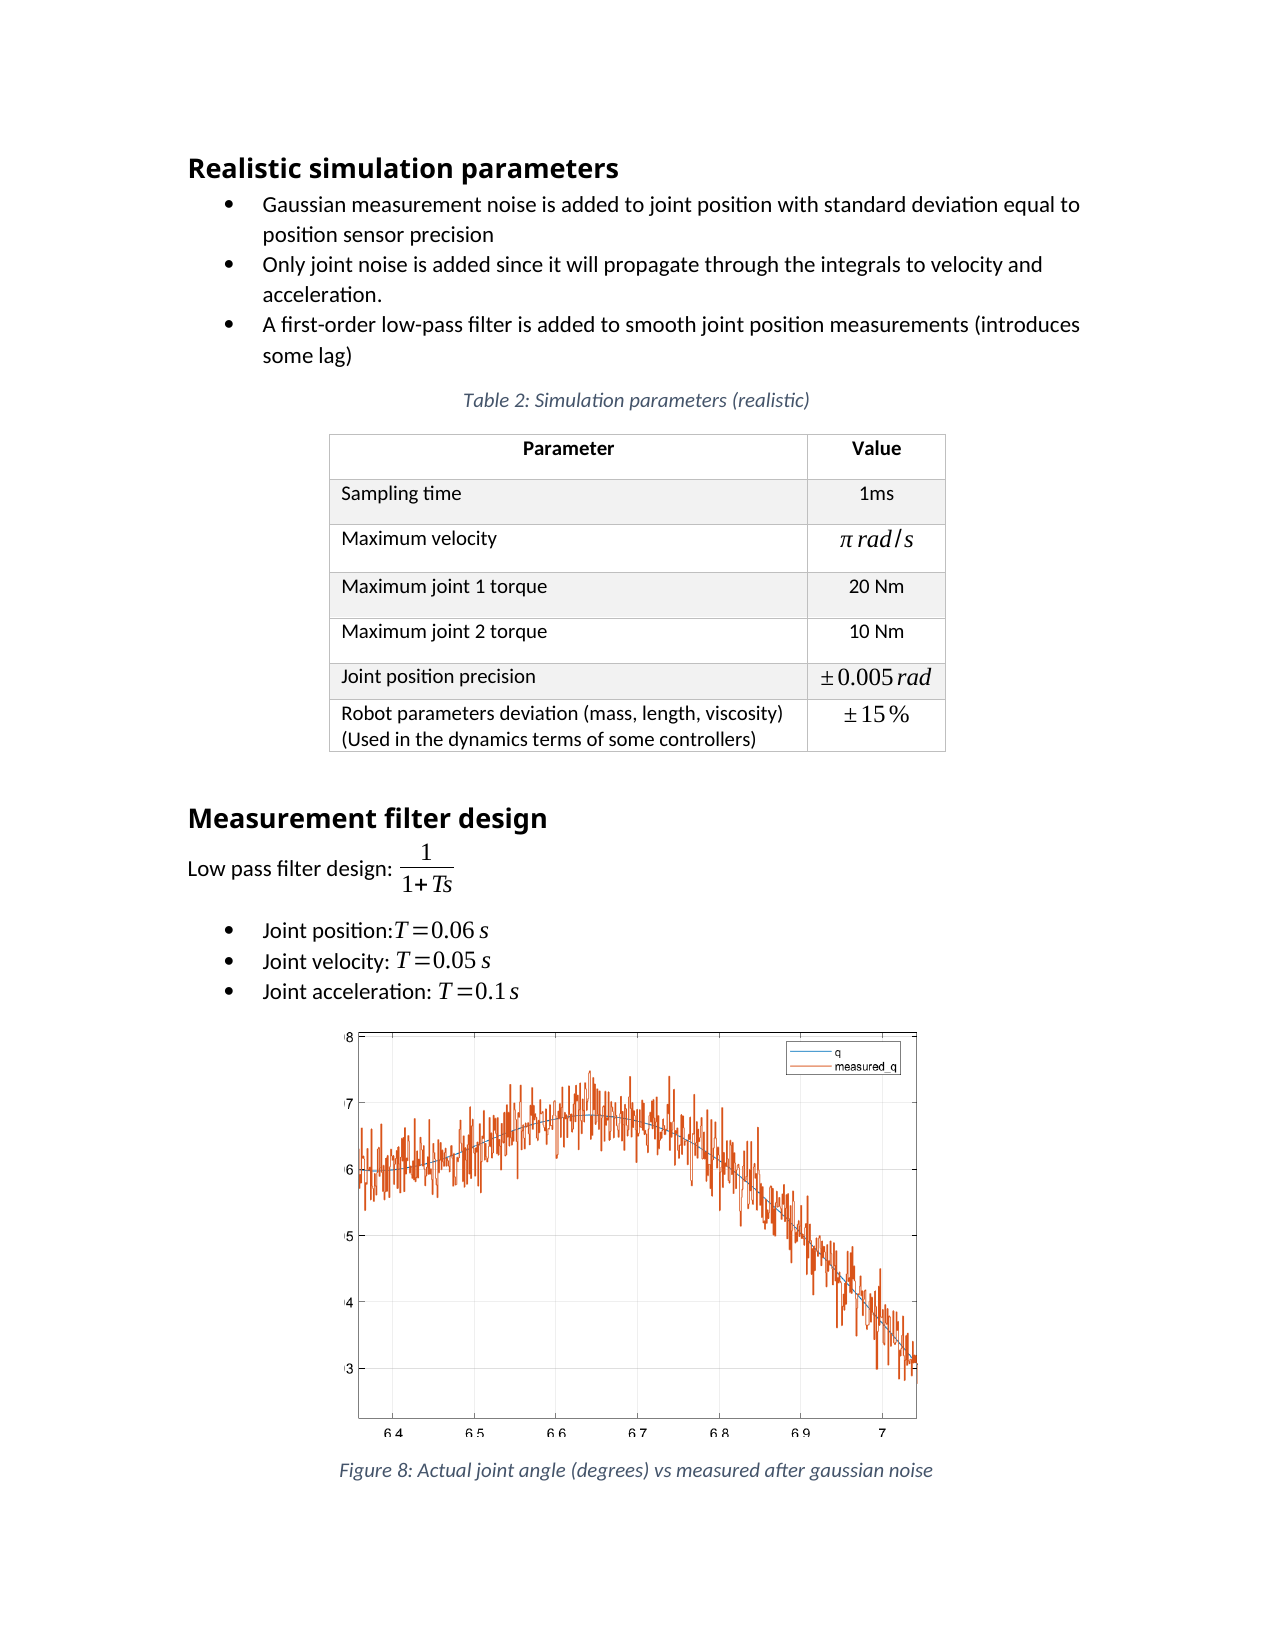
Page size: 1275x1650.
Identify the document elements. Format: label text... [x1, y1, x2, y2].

list Only joint noise is added since it will propagate through the integrals to velocity and acceleration. [225, 250, 1087, 308]
table_header Value [808, 435, 945, 479]
list Joint acceleration: [225, 977, 1087, 1005]
picture [344, 1023, 931, 1439]
table_cell [808, 664, 945, 699]
table_cell 1ms [808, 480, 945, 524]
table_cell Sampling time [330, 480, 807, 524]
table_header Parameter [330, 435, 807, 479]
table_cell [808, 525, 945, 572]
text Low pass filter design: [187, 839, 1087, 898]
subtitle Realistic simulation parameters [187, 150, 1087, 187]
text Table 2: Simulation parameters (realistic) [187, 388, 1087, 413]
table_cell Robot parameters deviation (mass, length, viscosity) (Used in the dynamics terms of some controllers) [330, 700, 807, 751]
subtitle Measurement filter design [187, 799, 1087, 836]
table_cell Joint position precision [330, 664, 807, 699]
table_cell Maximum joint 2 torque [330, 619, 807, 663]
table_cell Maximum joint 1 torque [330, 573, 807, 617]
list A first-order low-pass filter is added to smooth joint position measurements (introduces some lag) [225, 311, 1087, 369]
table_cell 10 Nm [808, 619, 945, 663]
table_cell Maximum velocity [330, 525, 807, 572]
list Joint velocity: [225, 947, 1087, 975]
table_cell 20 Nm [808, 573, 945, 617]
list Joint position: [225, 917, 1087, 945]
list Gaussian measurement noise is added to joint position with standard deviation equal to position sensor precision [225, 190, 1087, 248]
text Figure 8: Actual joint angle (degrees) vs measured after gaussian noise [187, 1458, 1087, 1483]
table_cell [808, 700, 945, 751]
